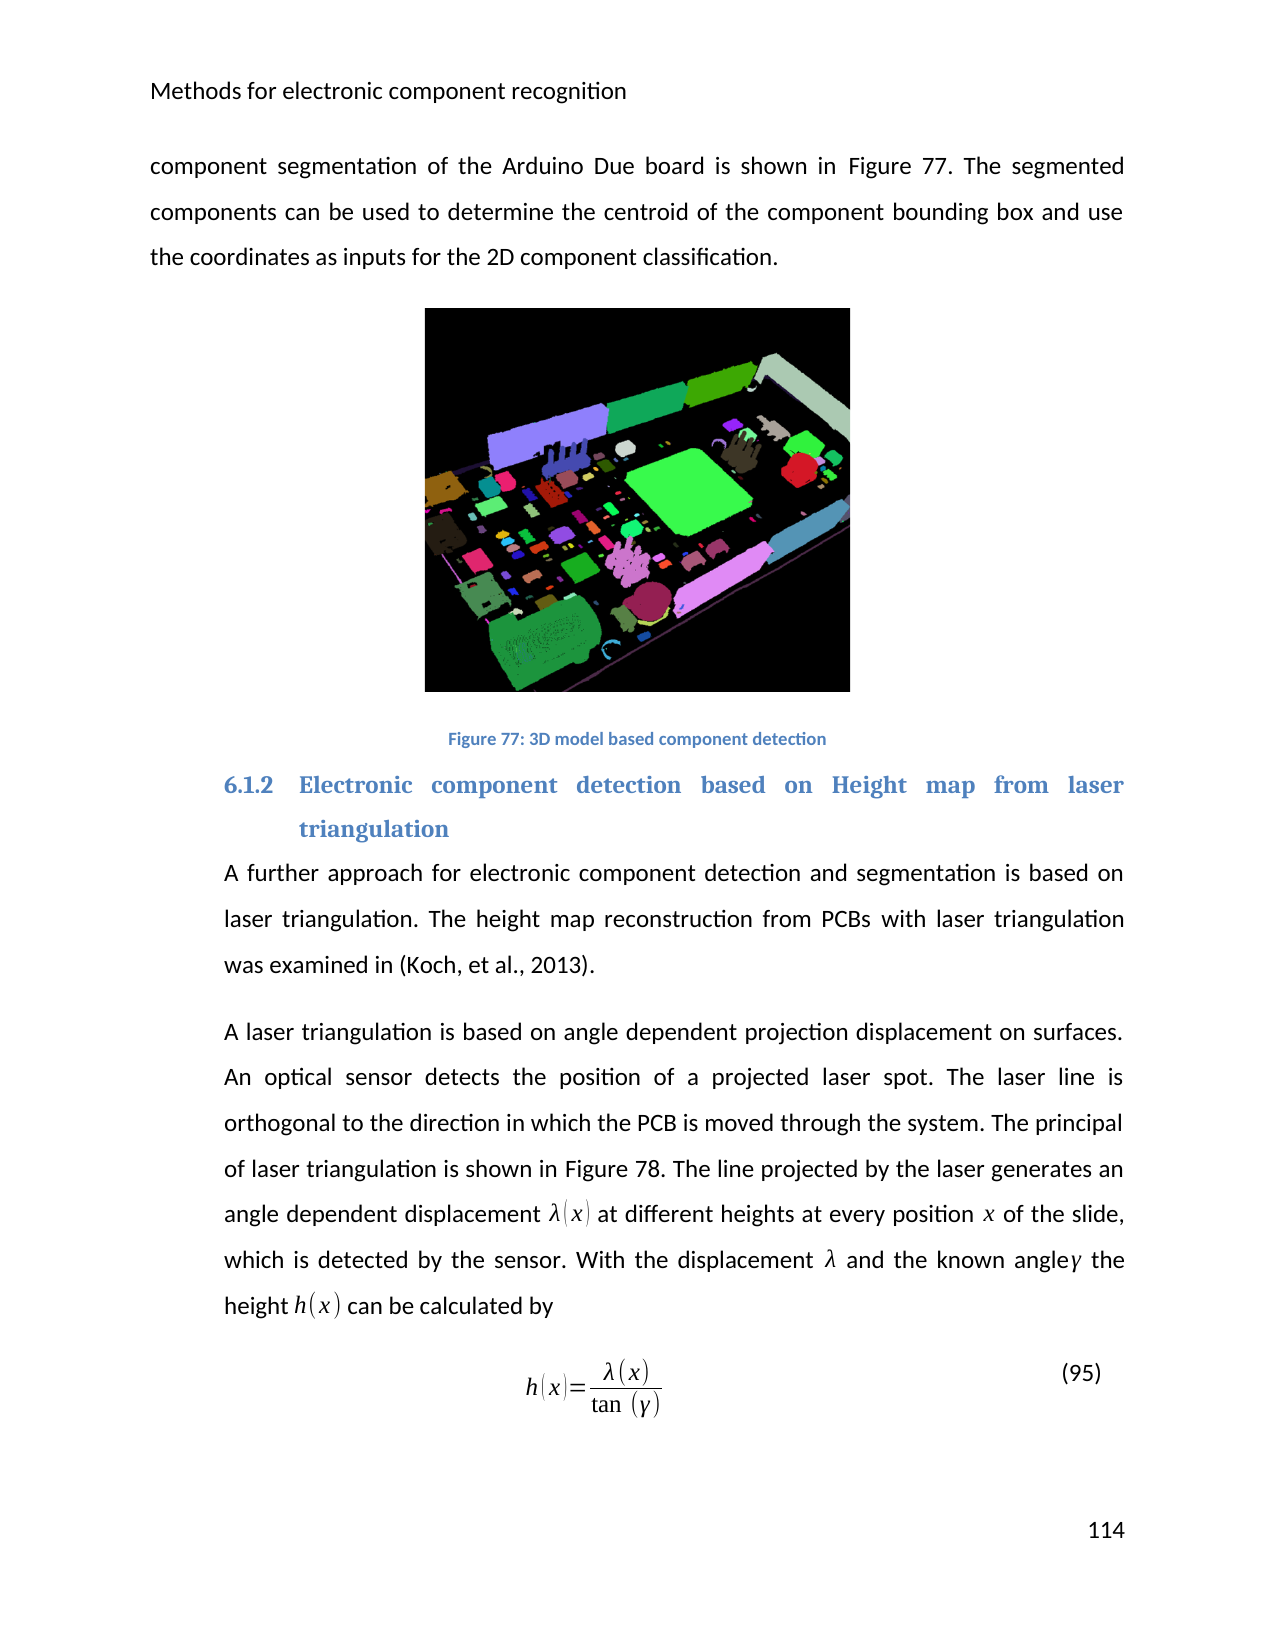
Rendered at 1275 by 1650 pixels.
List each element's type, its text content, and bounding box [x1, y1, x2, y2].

subtitle Electronic component detection based on Height map from laser triangulation [224, 771, 1125, 843]
table_header [139, 1357, 1050, 1434]
text A laser triangulation is based on angle dependent projection displacement on surfaces. An optical sensor detects the position of a projected laser spot. The laser line is orthogonal to the direction in which the PCB is moved through the system. The principal of laser triangulation is shown in Figure 78. The line projected by the laser generates an angle dependent displacement at different heights at every position of the slide, which is detected by the sensor. With the displacement and the known angle the height can be calculated by [224, 1016, 1125, 1321]
text A further approach for electronic component detection and segmentation is based on laser triangulation. The height map reconstruction from PCBs with laser triangulation was examined in . [224, 858, 1125, 979]
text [150, 150, 1125, 272]
picture [424, 308, 851, 692]
